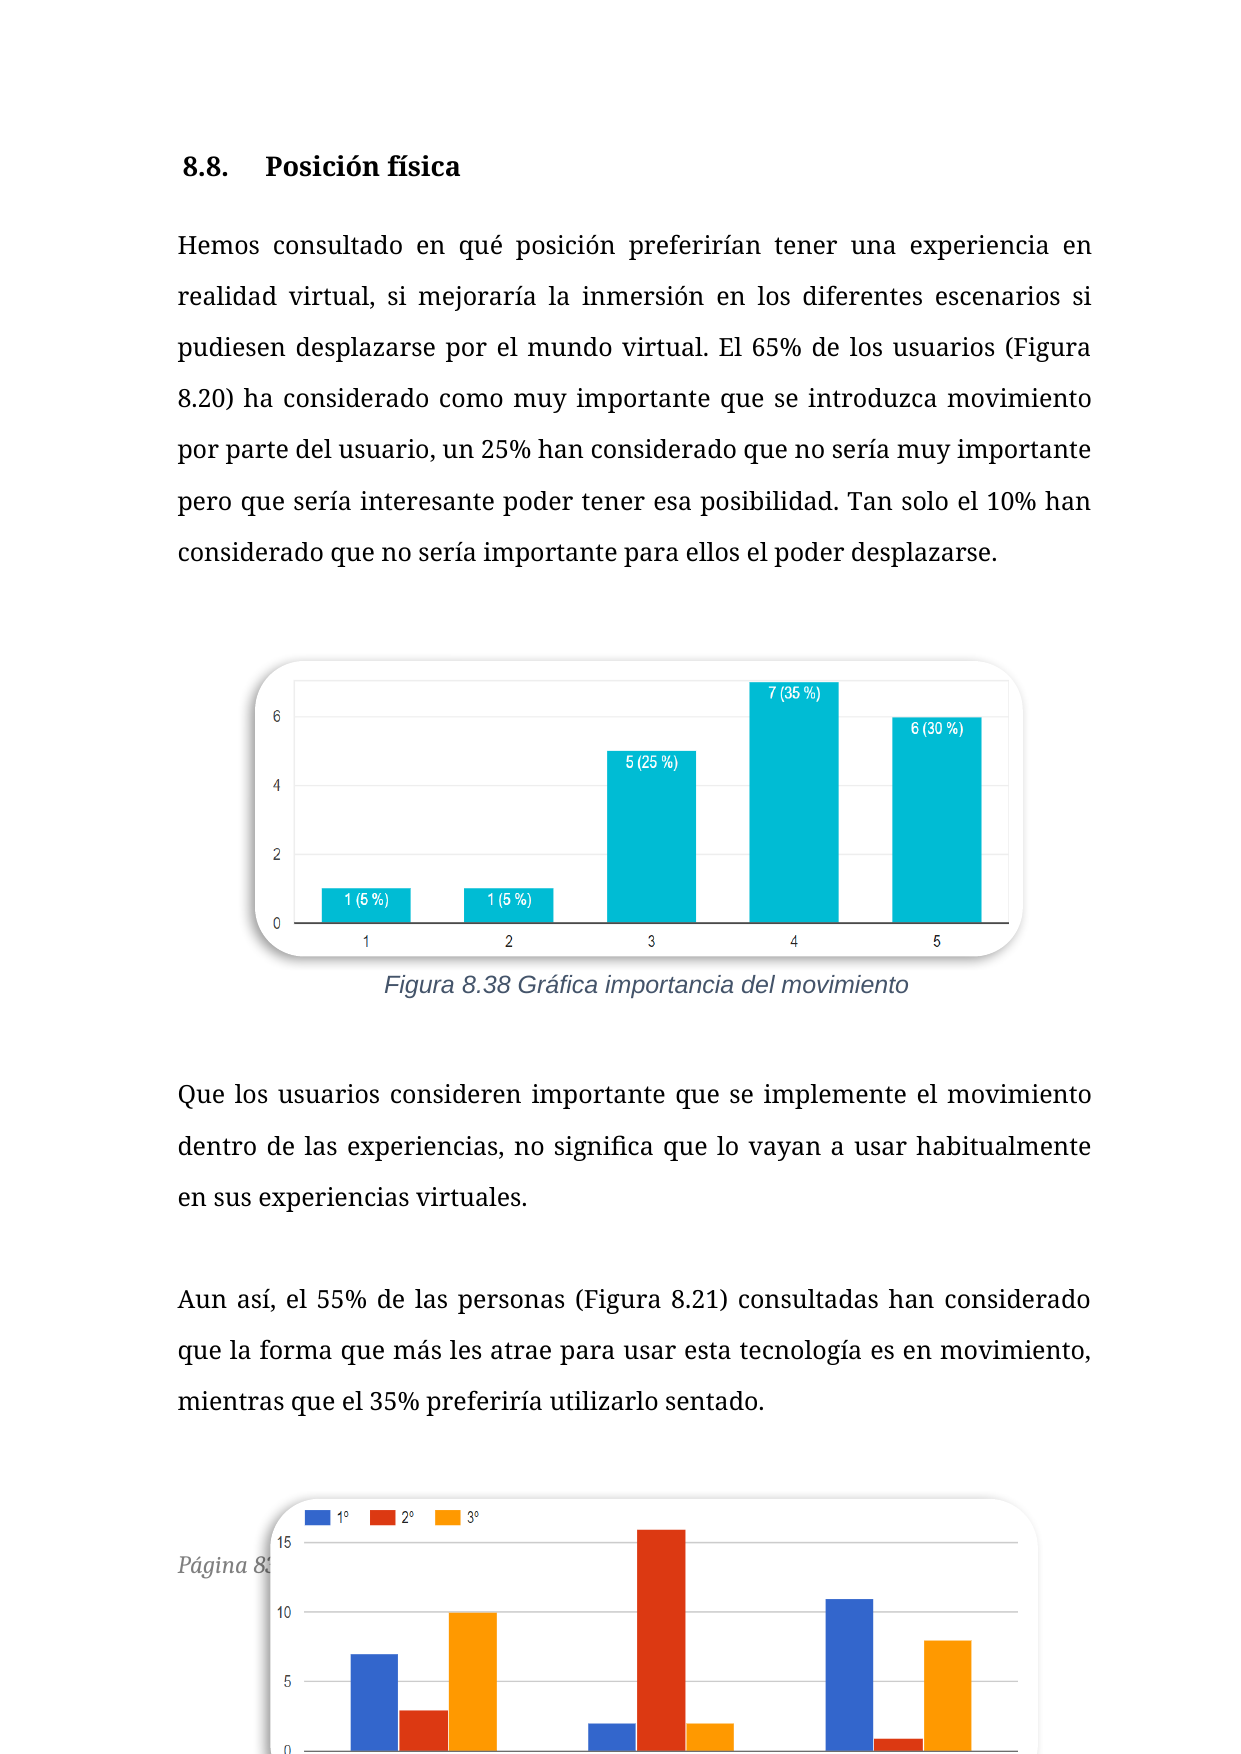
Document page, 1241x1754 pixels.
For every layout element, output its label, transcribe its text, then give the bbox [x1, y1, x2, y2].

picture [270, 1498, 1038, 1754]
picture [255, 661, 1023, 957]
text Que los usuarios consideren importante que se implemente el movimiento dentro de las experiencias, no significa que lo vayan a usar habitualmente en sus experiencias virtuales. [177, 1077, 1092, 1213]
text Aun así, el 55% de las personas (Figura 8.21) consultadas han considerado que la forma que más les atrae para usar esta tecnología es en movimiento, mientras que el 35% preferiría utilizarlo sentado. [177, 1281, 1092, 1417]
text Hemos consultado en qué posición preferirían tener una experiencia en realidad virtual, si mejoraría la inmersión en los diferentes escenarios si pudiesen desplazarse por el mundo virtual. El 65% de los usuarios (Figura 8.20) ha considerado como muy importante que se introduzca movimiento por parte del usuario, un 25% han considerado que no sería muy importante pero que sería interesante poder tener esa posibilidad. Tan solo el 10% han considerado que no sería importante para ellos el poder desplazarse. [177, 228, 1092, 568]
subtitle Posición física [183, 148, 1092, 184]
